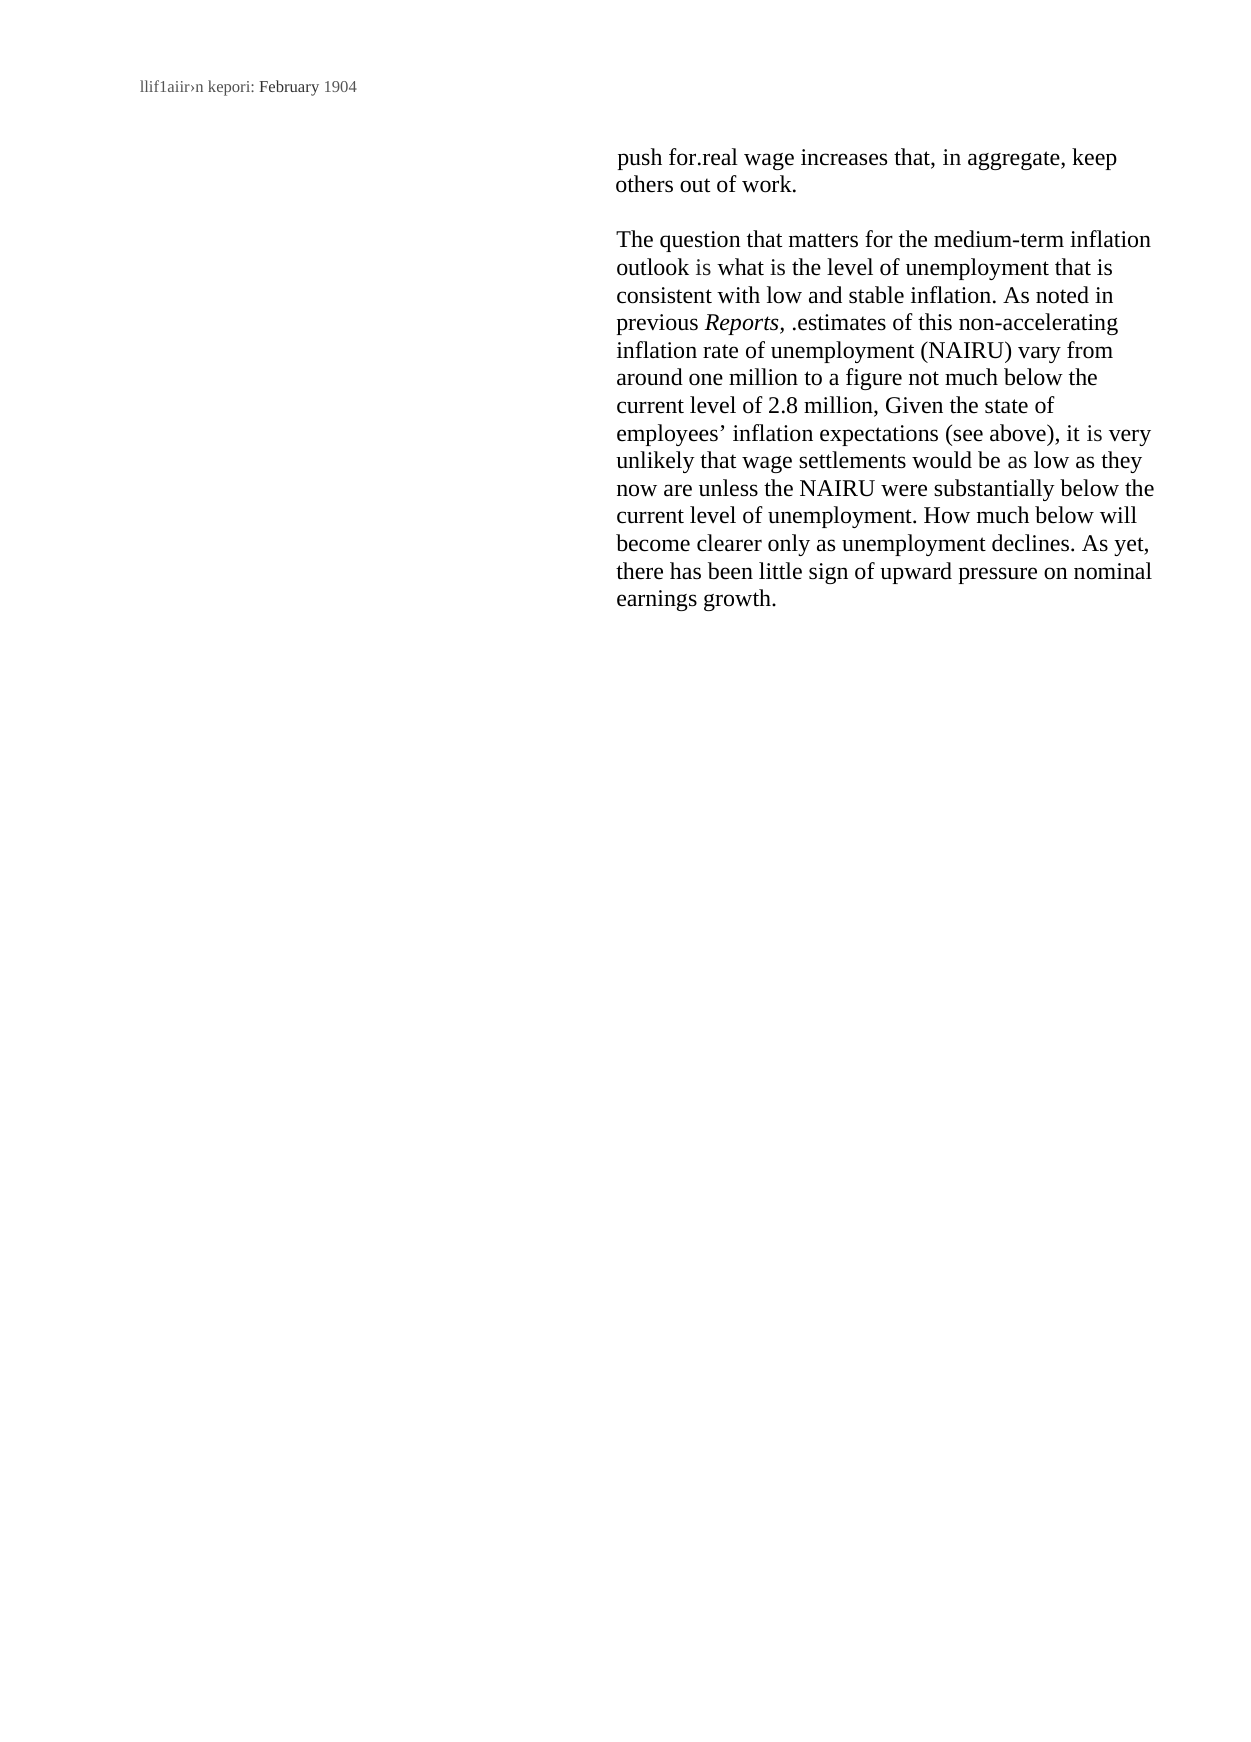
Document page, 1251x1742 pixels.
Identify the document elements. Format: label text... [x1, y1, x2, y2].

text llif1aiir›n kepori: February 1904 [139, 77, 1162, 96]
text push for.real wage increases that, in aggregate, keep others out of work. [615, 143, 1119, 197]
text The question that matters for the medium-term inflation outlook is what is the level of unemployment that is consistent with low and stable inflation. As noted in previous Reports, .estimates of this non-accelerating inflation rate of unemployment (NAIRU) vary from around one million to a figure not much below the current level of 2.8 million, Given the state of employees’ inflation expectations (see above), it is very unlikely that wage settlements would be as low as they now are unless the NAIRU were substantially below the current level of unemployment. How much below will become clearer only as unemployment declines. As yet, there has been little sign of upward pressure on nominal earnings growth. [616, 225, 1157, 612]
